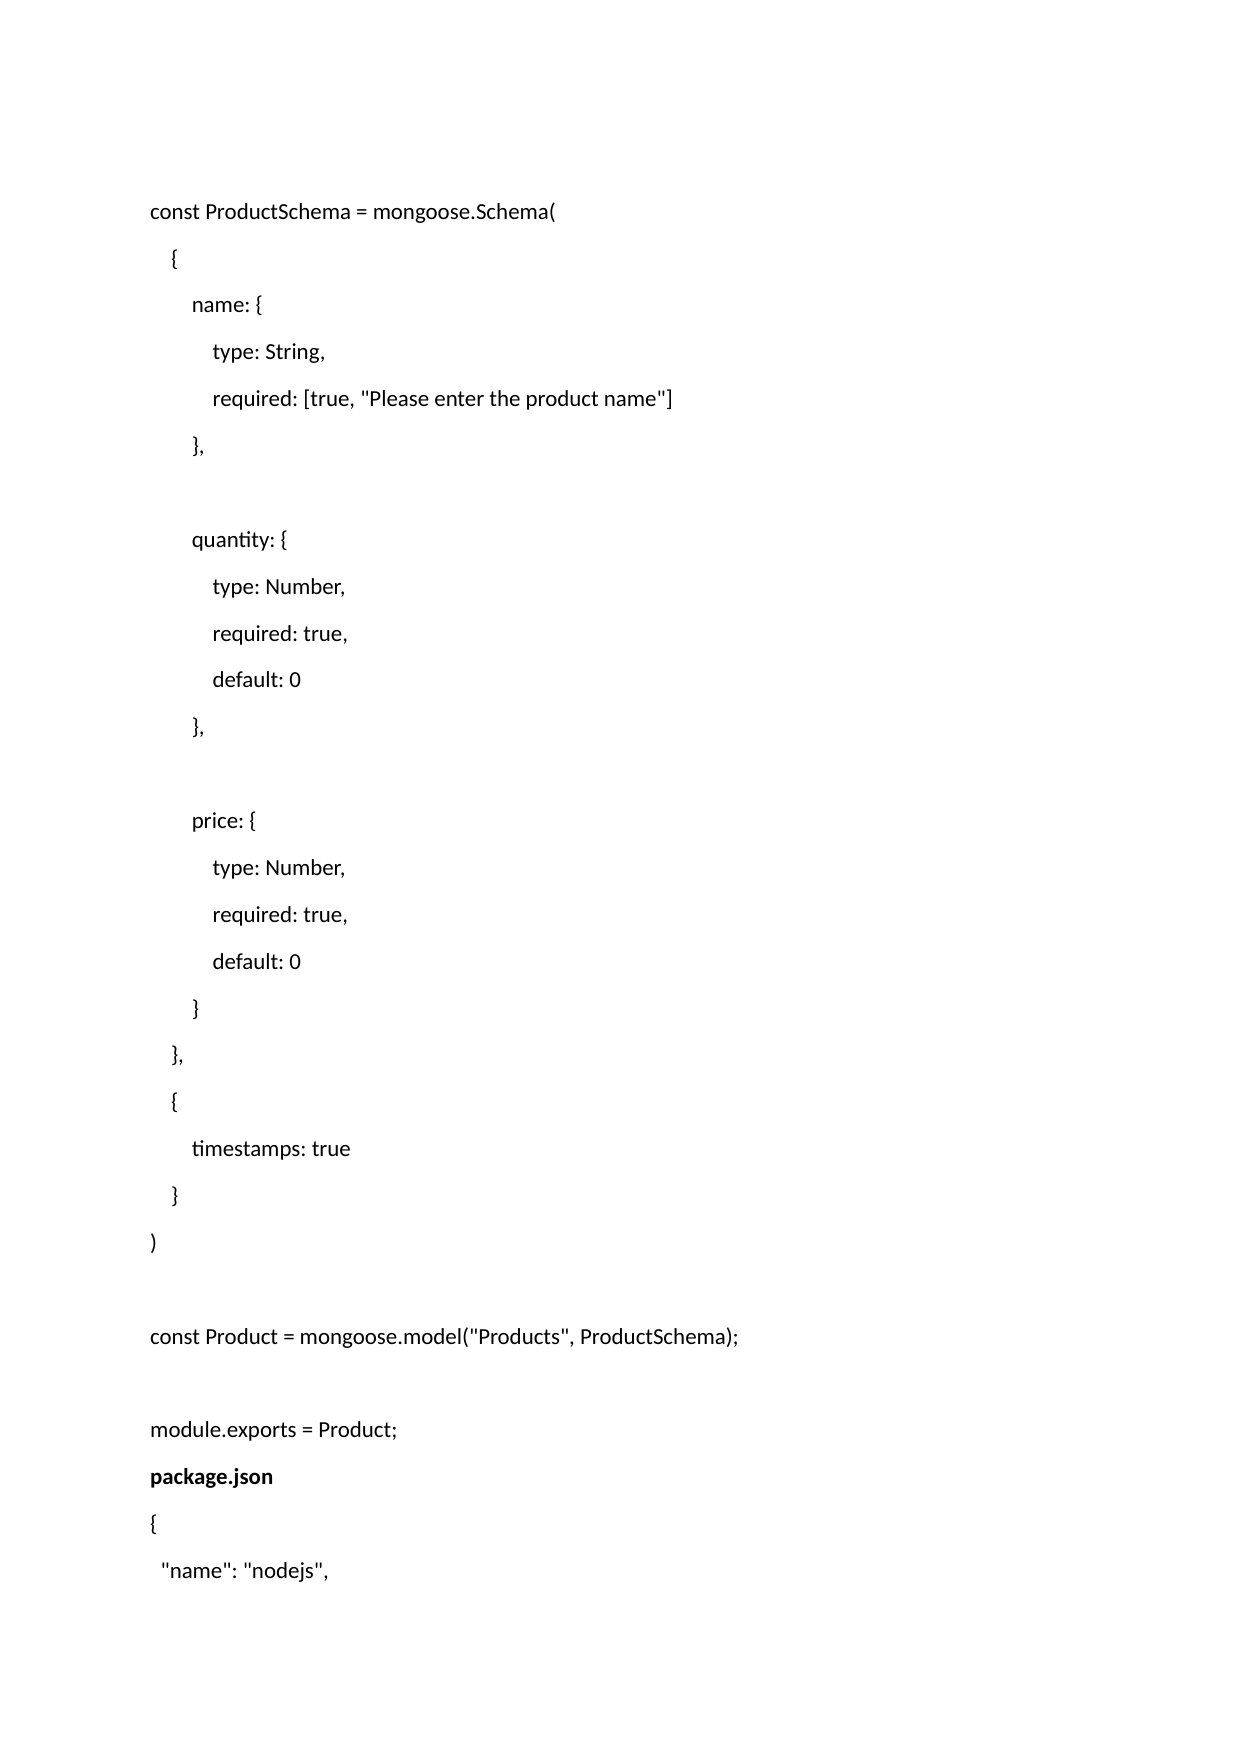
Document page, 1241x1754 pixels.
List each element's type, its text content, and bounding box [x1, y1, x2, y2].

text "name": "nodejs", [150, 1556, 1090, 1584]
text const Product = mongoose.model("Products", ProductSchema); [150, 1322, 1090, 1350]
text type: Number, [150, 853, 1090, 881]
text package.json [150, 1462, 1090, 1491]
text type: String, [150, 337, 1090, 366]
text } [150, 994, 1090, 1022]
text type: Number, [150, 572, 1090, 600]
text }, [150, 1041, 1090, 1069]
text } [150, 1181, 1090, 1209]
text default: 0 [150, 666, 1090, 694]
text const ProductSchema = mongoose.Schema( [150, 197, 1090, 225]
text required: true, [150, 900, 1090, 928]
text { [150, 244, 1090, 272]
text module.exports = Product; [150, 1416, 1090, 1444]
text price: { [150, 806, 1090, 834]
text { [150, 1087, 1090, 1116]
text quantity: { [150, 525, 1090, 553]
text name: { [150, 291, 1090, 319]
text required: [true, "Please enter the product name"] [150, 384, 1090, 412]
text required: true, [150, 619, 1090, 647]
text ) [150, 1228, 1090, 1256]
text { [150, 1509, 1090, 1537]
text }, [150, 431, 1090, 459]
text }, [150, 712, 1090, 741]
text default: 0 [150, 947, 1090, 975]
text timestamps: true [150, 1134, 1090, 1162]
